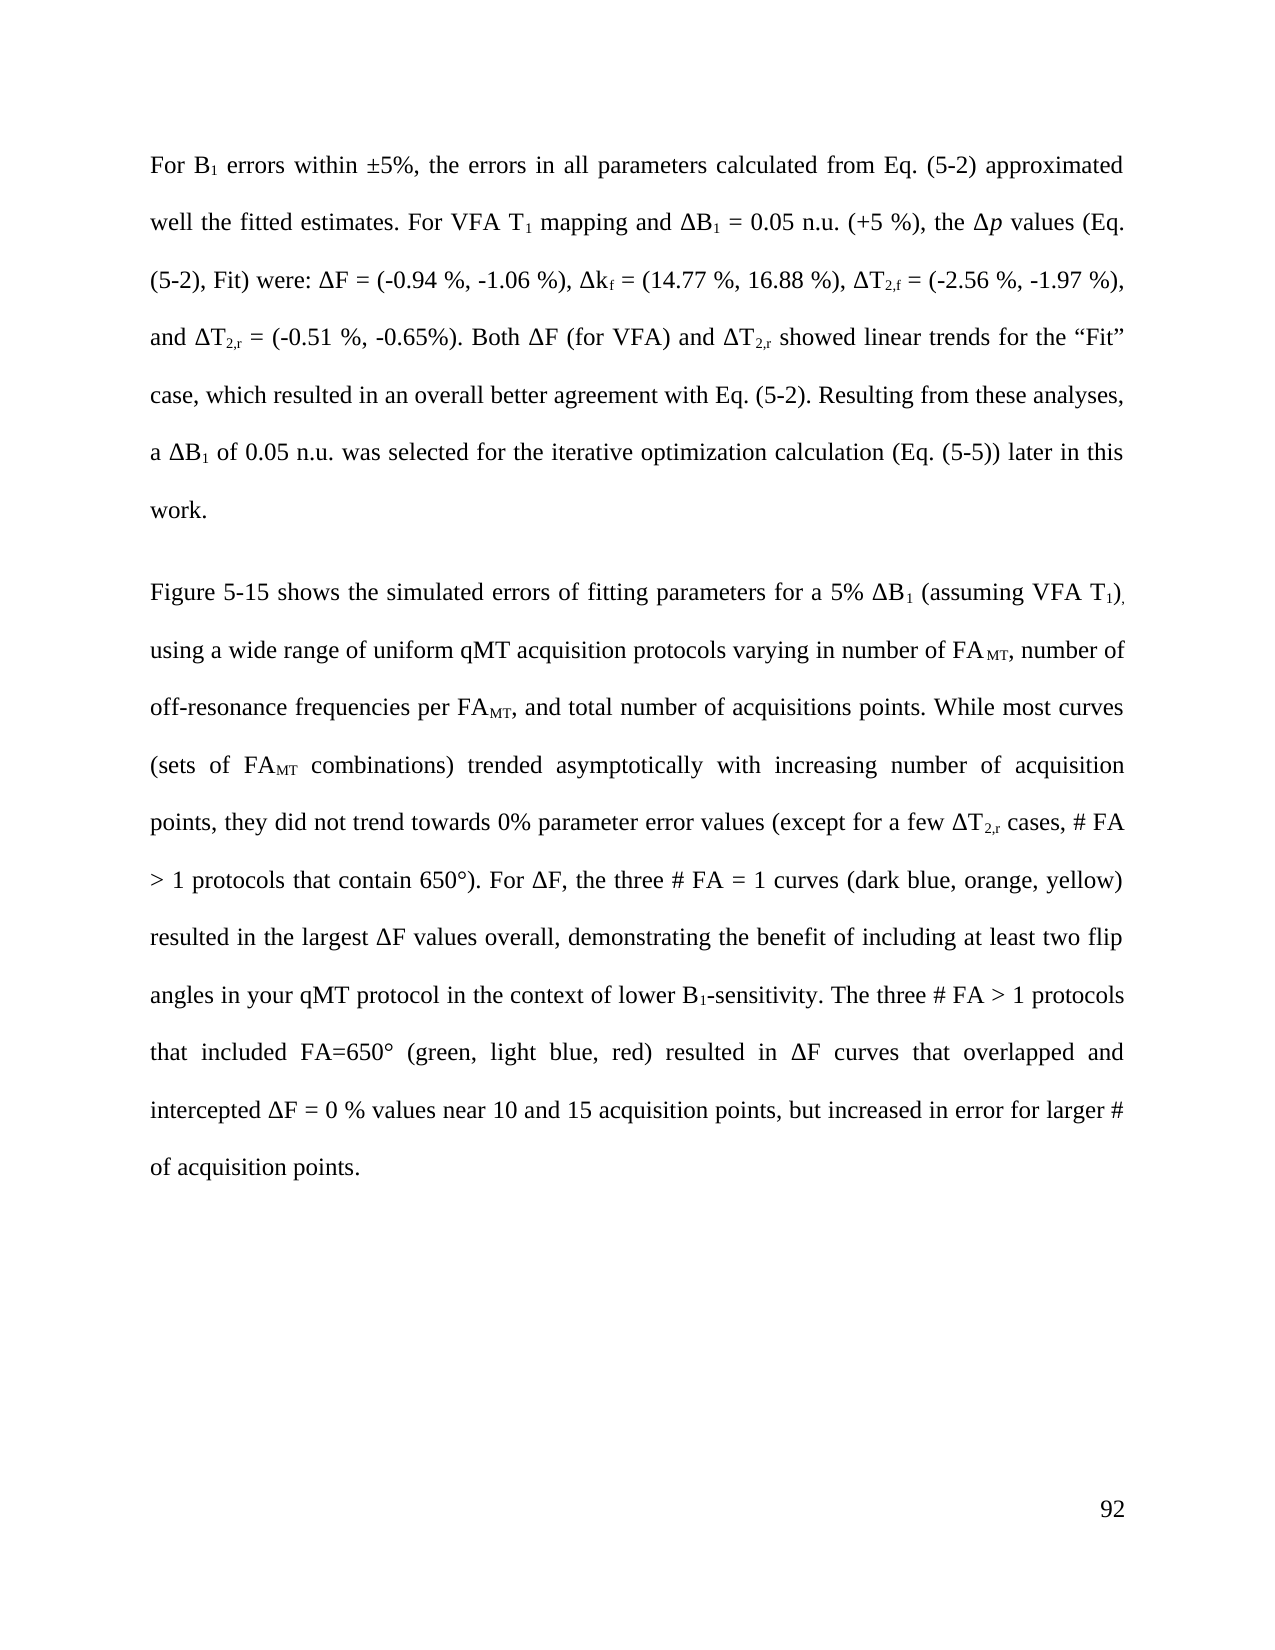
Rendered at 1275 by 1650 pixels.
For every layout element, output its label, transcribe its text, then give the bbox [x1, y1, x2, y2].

text For B1 errors within ±5%, the errors in all parameters calculated from Eq. (5-2) approximated well the fitted estimates. For VFA T1 mapping and ΔB1 = 0.05 n.u. (+5 %), the Δp values (Eq. (5-2), Fit) were: ΔF = (-0.94 %, -1.06 %), Δkf = (14.77 %, 16.88 %), ΔT2,f = (-2.56 %, -1.97 %), and ΔT2,r = (-0.51 %, -0.65%). Both ΔF (for VFA) and ΔT2,r showed linear trends for the “Fit” case, which resulted in an overall better agreement with Eq. (5-2). Resulting from these analyses, a ΔB1 of 0.05 n.u. was selected for the iterative optimization calculation (Eq. (5-5)) later in this work. [150, 150, 1125, 524]
